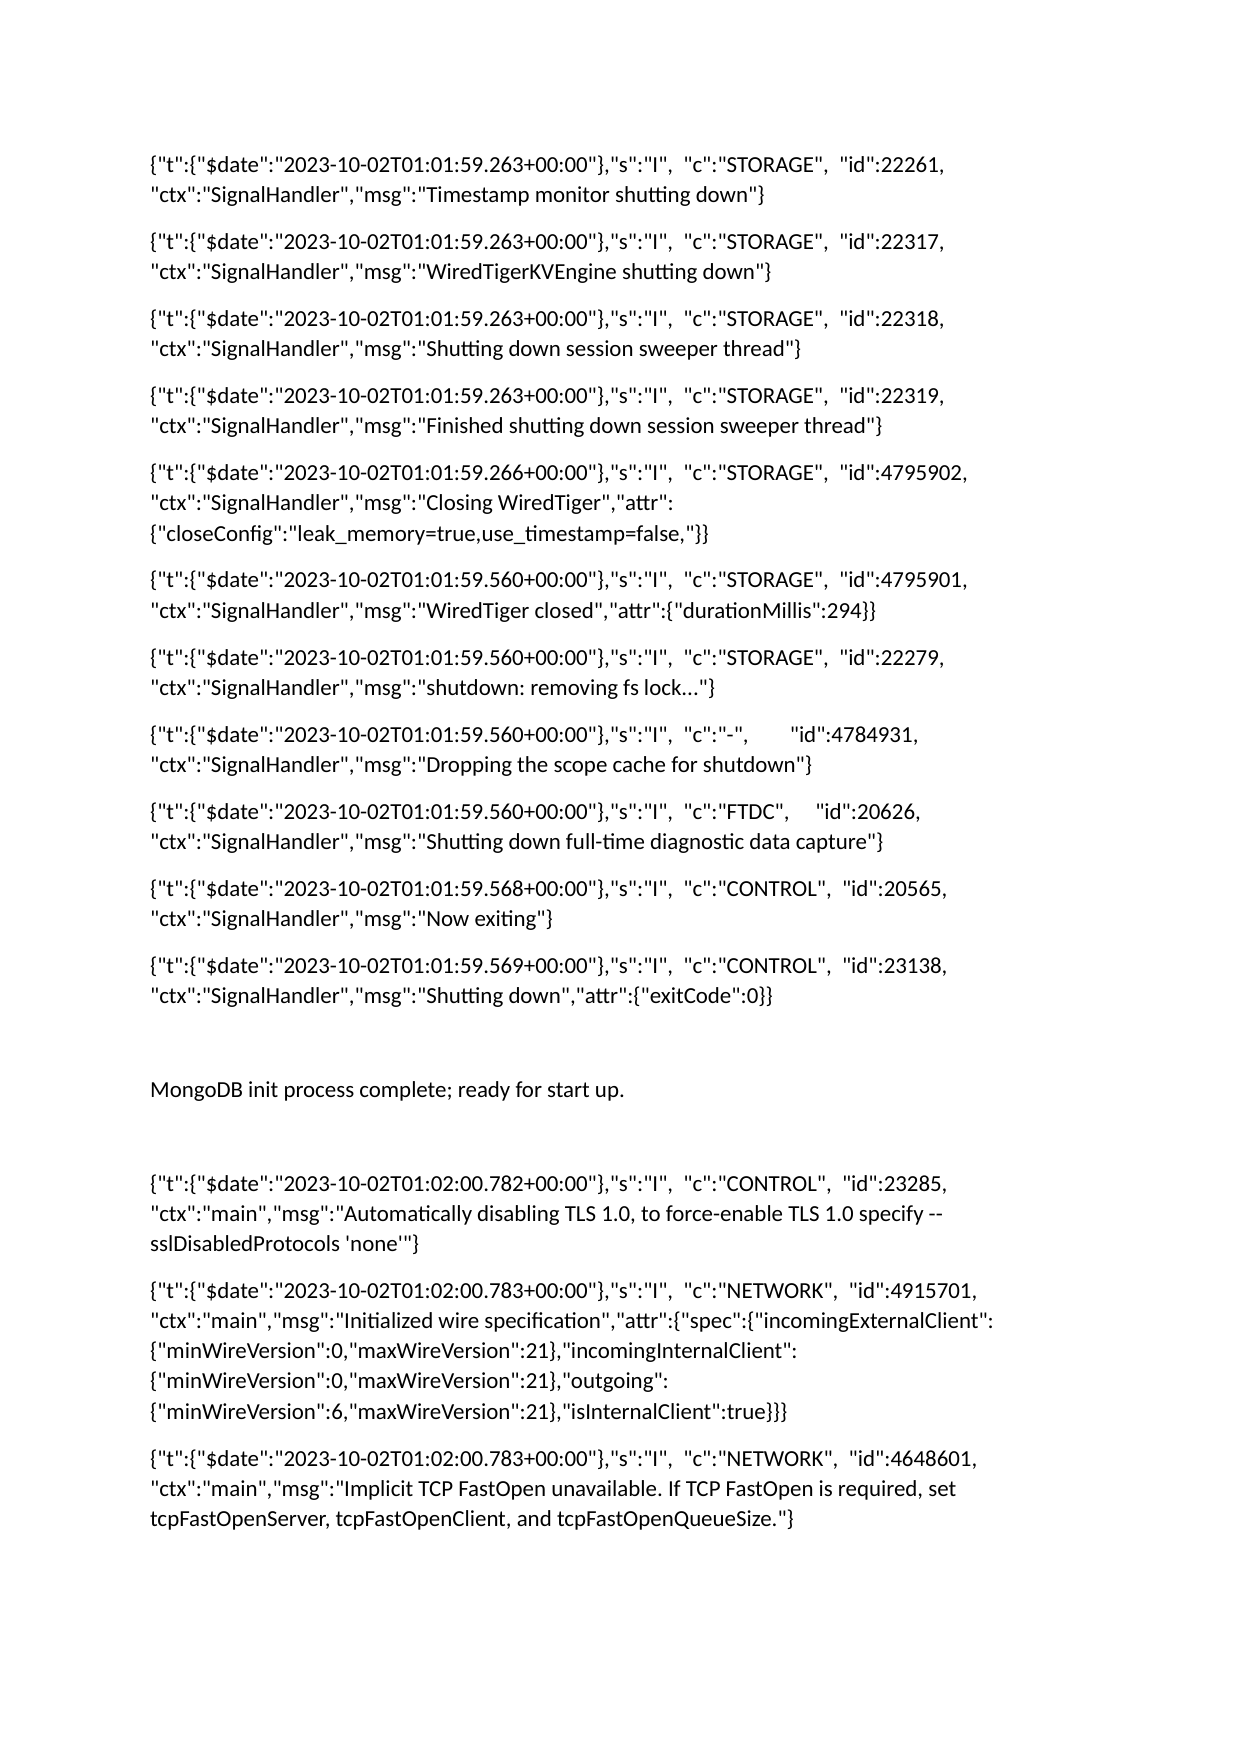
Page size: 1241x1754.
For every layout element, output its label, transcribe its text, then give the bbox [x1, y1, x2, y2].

text {"t":{"$date":"2023-10-02T01:02:00.783+00:00"},"s":"I", "c":"NETWORK", "id":4648601, "ctx":"main","msg":"Implicit TCP FastOpen unavailable. If TCP FastOpen is required, set tcpFastOpenServer, tcpFastOpenClient, and tcpFastOpenQueueSize."} [150, 1444, 1090, 1532]
text {"t":{"$date":"2023-10-02T01:01:59.263+00:00"},"s":"I", "c":"STORAGE", "id":22317, "ctx":"SignalHandler","msg":"WiredTigerKVEngine shutting down"} [150, 227, 1090, 285]
text {"t":{"$date":"2023-10-02T01:01:59.263+00:00"},"s":"I", "c":"STORAGE", "id":22261, "ctx":"SignalHandler","msg":"Timestamp monitor shutting down"} [150, 150, 1090, 208]
text {"t":{"$date":"2023-10-02T01:02:00.783+00:00"},"s":"I", "c":"NETWORK", "id":4915701, "ctx":"main","msg":"Initialized wire specification","attr":{"spec":{"incomingExternalClient":{"minWireVersion":0,"maxWireVersion":21},"incomingInternalClient":{"minWireVersion":0,"maxWireVersion":21},"outgoing":{"minWireVersion":6,"maxWireVersion":21},"isInternalClient":true}}} [150, 1276, 1090, 1425]
text {"t":{"$date":"2023-10-02T01:01:59.560+00:00"},"s":"I", "c":"-", "id":4784931, "ctx":"SignalHandler","msg":"Dropping the scope cache for shutdown"} [150, 720, 1090, 778]
text {"t":{"$date":"2023-10-02T01:02:00.782+00:00"},"s":"I", "c":"CONTROL", "id":23285, "ctx":"main","msg":"Automatically disabling TLS 1.0, to force-enable TLS 1.0 specify --sslDisabledProtocols 'none'"} [150, 1169, 1090, 1257]
text {"t":{"$date":"2023-10-02T01:01:59.568+00:00"},"s":"I", "c":"CONTROL", "id":20565, "ctx":"SignalHandler","msg":"Now exiting"} [150, 874, 1090, 932]
text {"t":{"$date":"2023-10-02T01:01:59.263+00:00"},"s":"I", "c":"STORAGE", "id":22318, "ctx":"SignalHandler","msg":"Shutting down session sweeper thread"} [150, 304, 1090, 362]
text {"t":{"$date":"2023-10-02T01:01:59.560+00:00"},"s":"I", "c":"FTDC", "id":20626, "ctx":"SignalHandler","msg":"Shutting down full-time diagnostic data capture"} [150, 797, 1090, 855]
text MongoDB init process complete; ready for start up. [150, 1075, 1090, 1103]
text {"t":{"$date":"2023-10-02T01:01:59.560+00:00"},"s":"I", "c":"STORAGE", "id":4795901, "ctx":"SignalHandler","msg":"WiredTiger closed","attr":{"durationMillis":294}} [150, 566, 1090, 624]
text {"t":{"$date":"2023-10-02T01:01:59.266+00:00"},"s":"I", "c":"STORAGE", "id":4795902, "ctx":"SignalHandler","msg":"Closing WiredTiger","attr":{"closeConfig":"leak_memory=true,use_timestamp=false,"}} [150, 458, 1090, 547]
text {"t":{"$date":"2023-10-02T01:01:59.560+00:00"},"s":"I", "c":"STORAGE", "id":22279, "ctx":"SignalHandler","msg":"shutdown: removing fs lock..."} [150, 643, 1090, 701]
text {"t":{"$date":"2023-10-02T01:01:59.263+00:00"},"s":"I", "c":"STORAGE", "id":22319, "ctx":"SignalHandler","msg":"Finished shutting down session sweeper thread"} [150, 381, 1090, 439]
text {"t":{"$date":"2023-10-02T01:01:59.569+00:00"},"s":"I", "c":"CONTROL", "id":23138, "ctx":"SignalHandler","msg":"Shutting down","attr":{"exitCode":0}} [150, 951, 1090, 1009]
